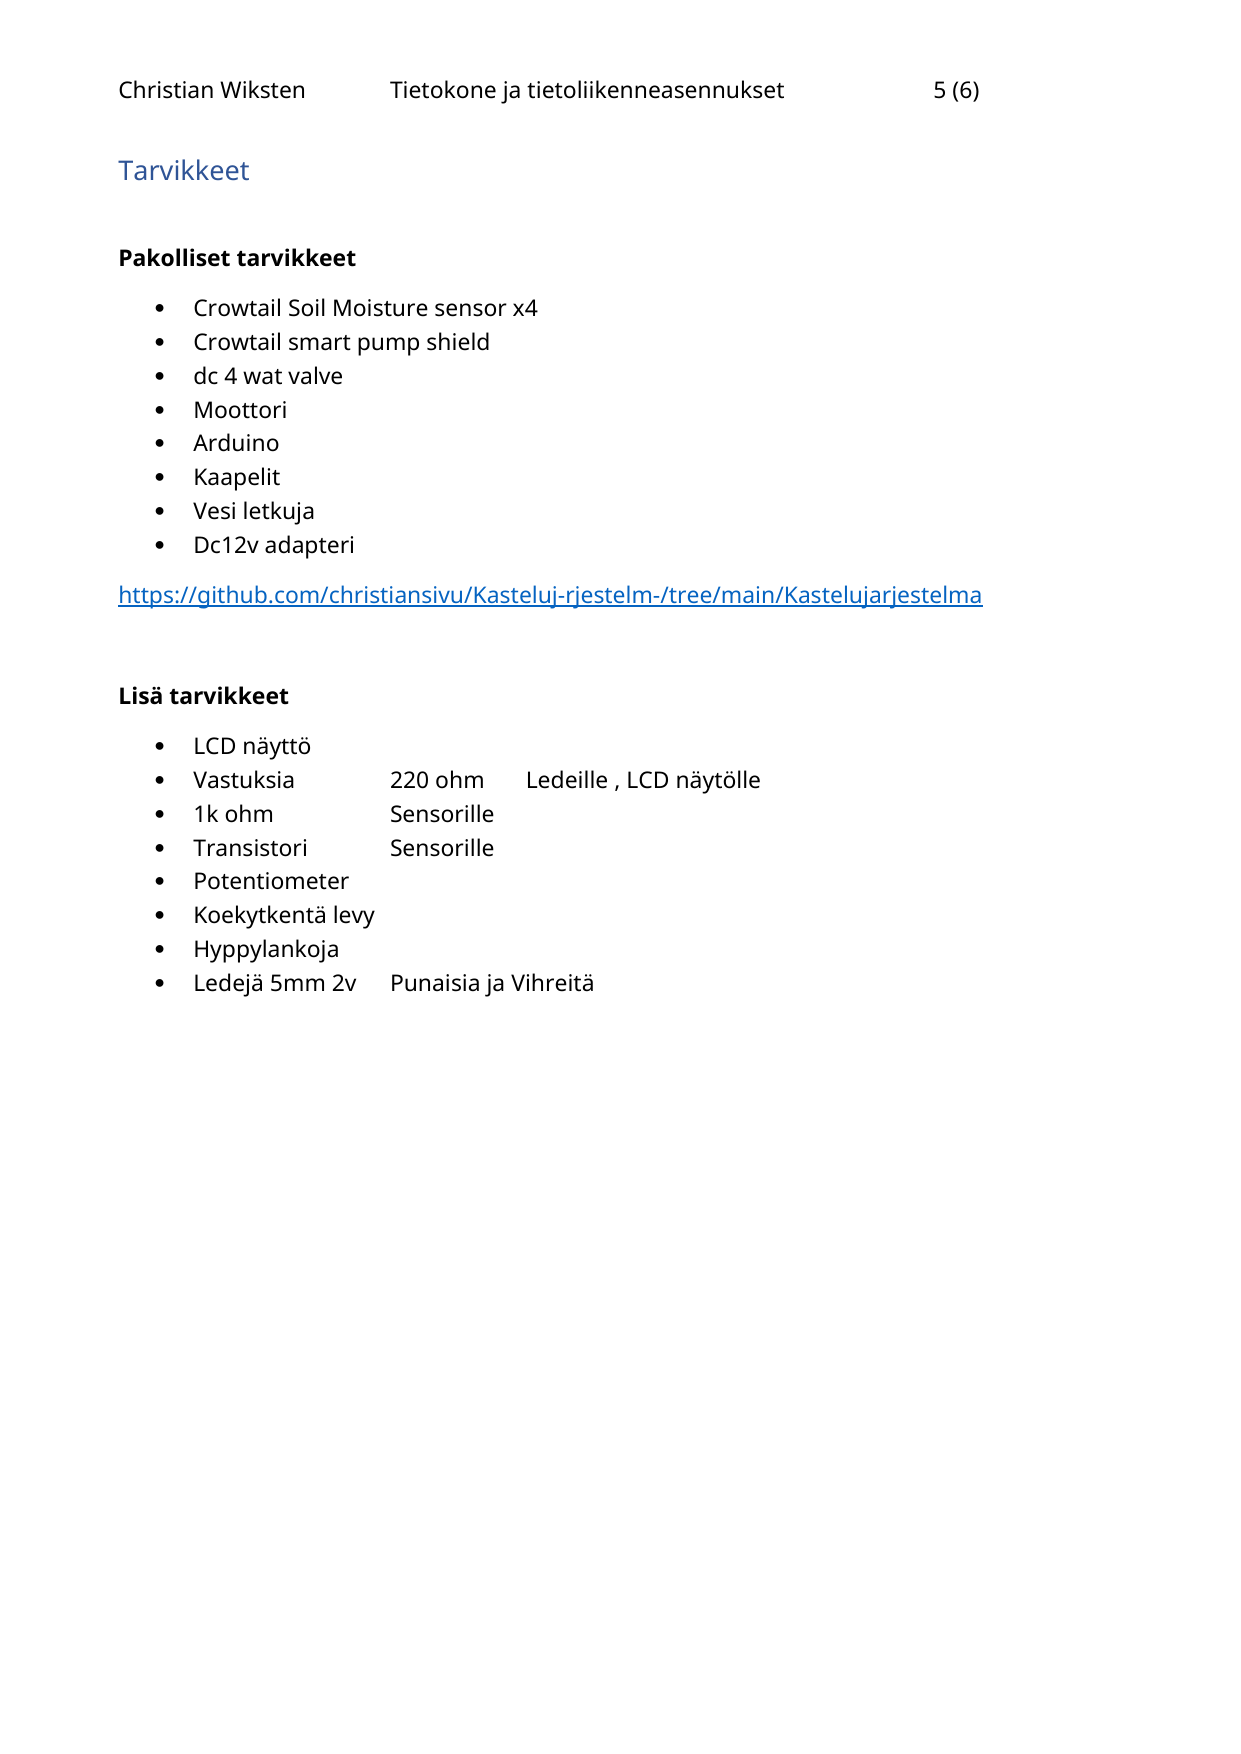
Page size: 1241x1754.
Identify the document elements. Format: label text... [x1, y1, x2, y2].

text Pakolliset tarvikkeet [118, 242, 1122, 273]
list Potentiometer [156, 865, 1122, 897]
text Lisä tarvikkeet [118, 680, 1122, 711]
subtitle Tarvikkeet [118, 152, 1122, 189]
list Dc12v adapteri [156, 529, 1122, 560]
list Vesi letkuja [156, 495, 1122, 526]
list Arduino [156, 427, 1122, 459]
list Moottori [156, 394, 1122, 425]
list Koekytkentä levy [156, 899, 1122, 930]
list Crowtail smart pump shield [156, 326, 1122, 357]
list Hyppylankoja [156, 933, 1122, 964]
list Vastuksia 220 ohm Ledeille , LCD näytölle [156, 764, 1122, 795]
text https://github.com/christiansivu/Kasteluj-rjestelm-/tree/main/Kastelujarjestelma [118, 579, 1122, 610]
list Crowtail Soil Moisture sensor x4 [156, 292, 1122, 324]
list Ledejä 5mm 2v Punaisia ja Vihreitä [156, 967, 1122, 998]
list Kaapelit [156, 461, 1122, 492]
list Transistori Sensorille [156, 832, 1122, 863]
list LCD näyttö [156, 730, 1122, 762]
list 1k ohm Sensorille [156, 798, 1122, 829]
list dc 4 wat valve [156, 360, 1122, 391]
